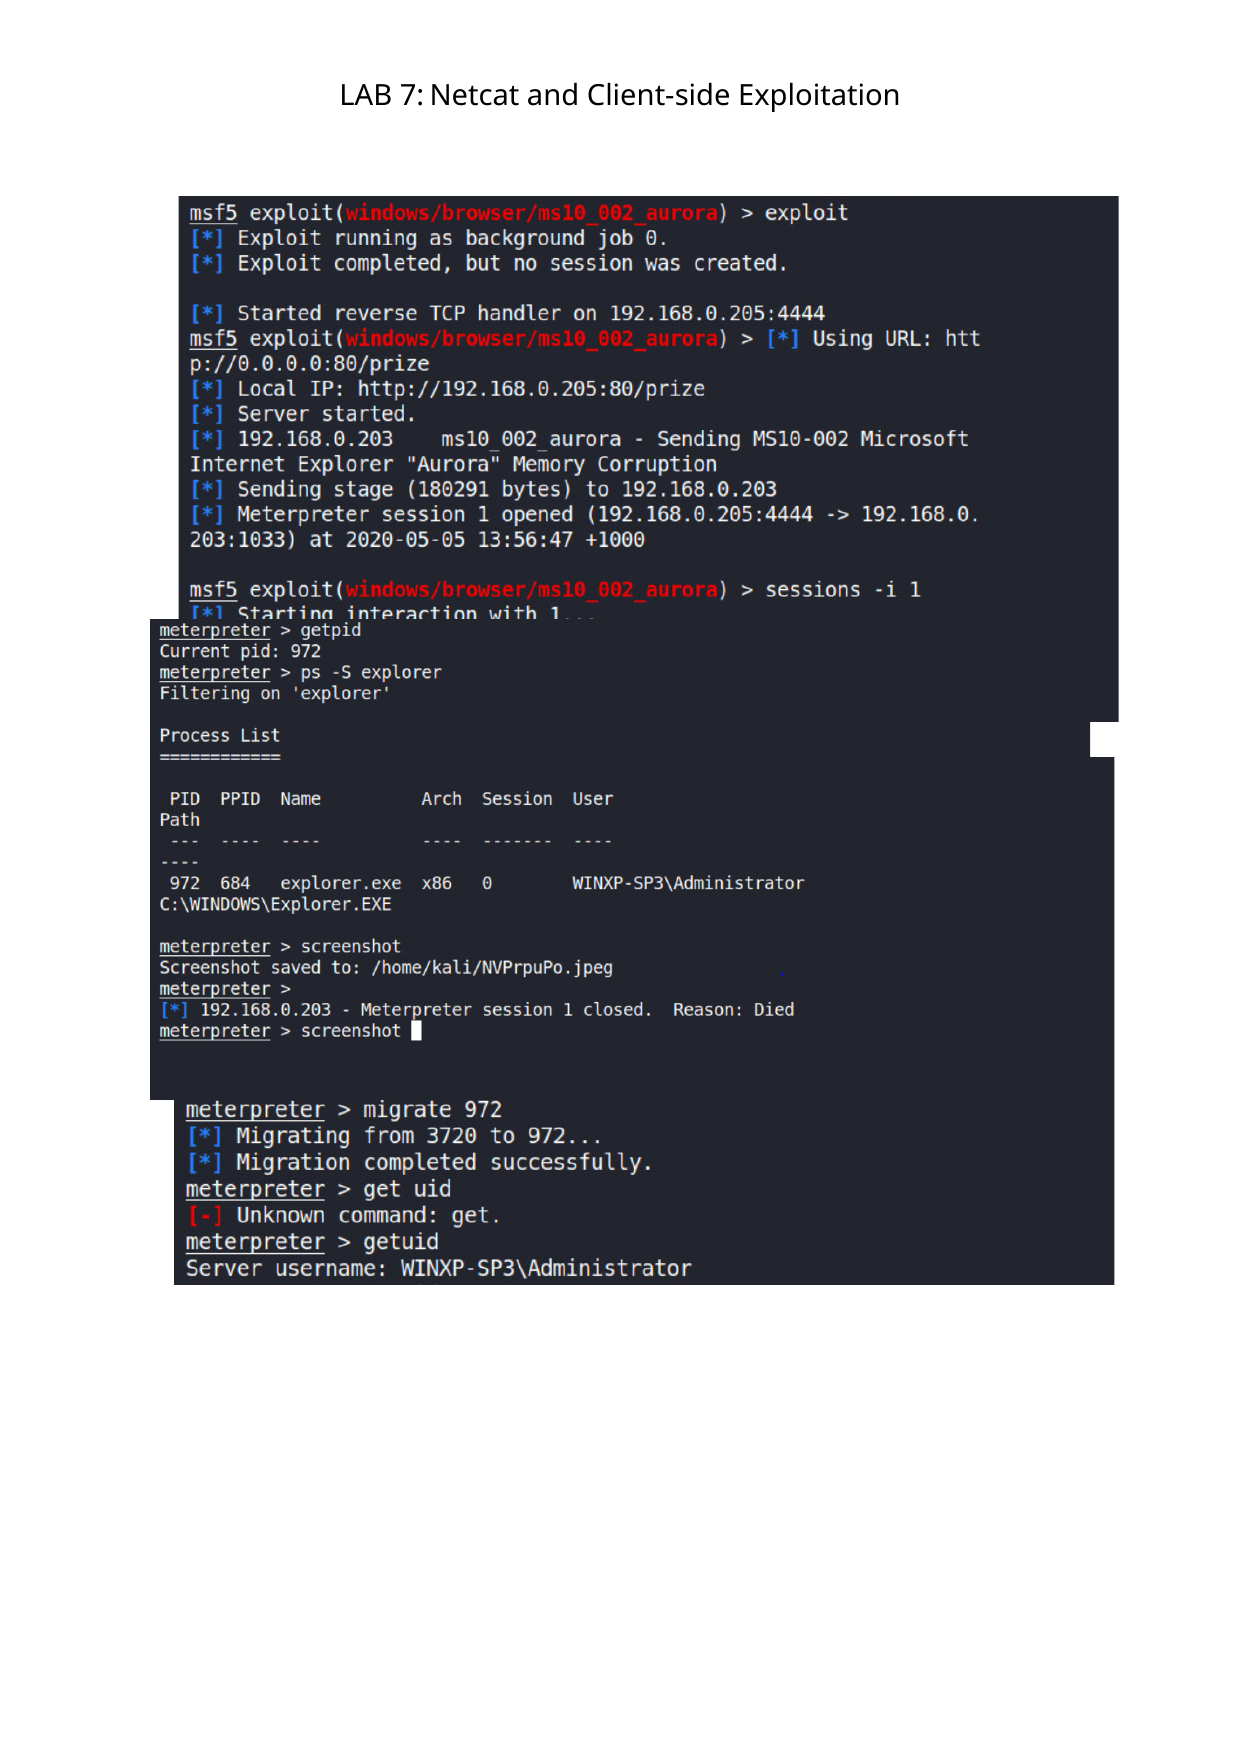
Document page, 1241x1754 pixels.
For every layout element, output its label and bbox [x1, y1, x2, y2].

picture [150, 196, 1119, 1285]
